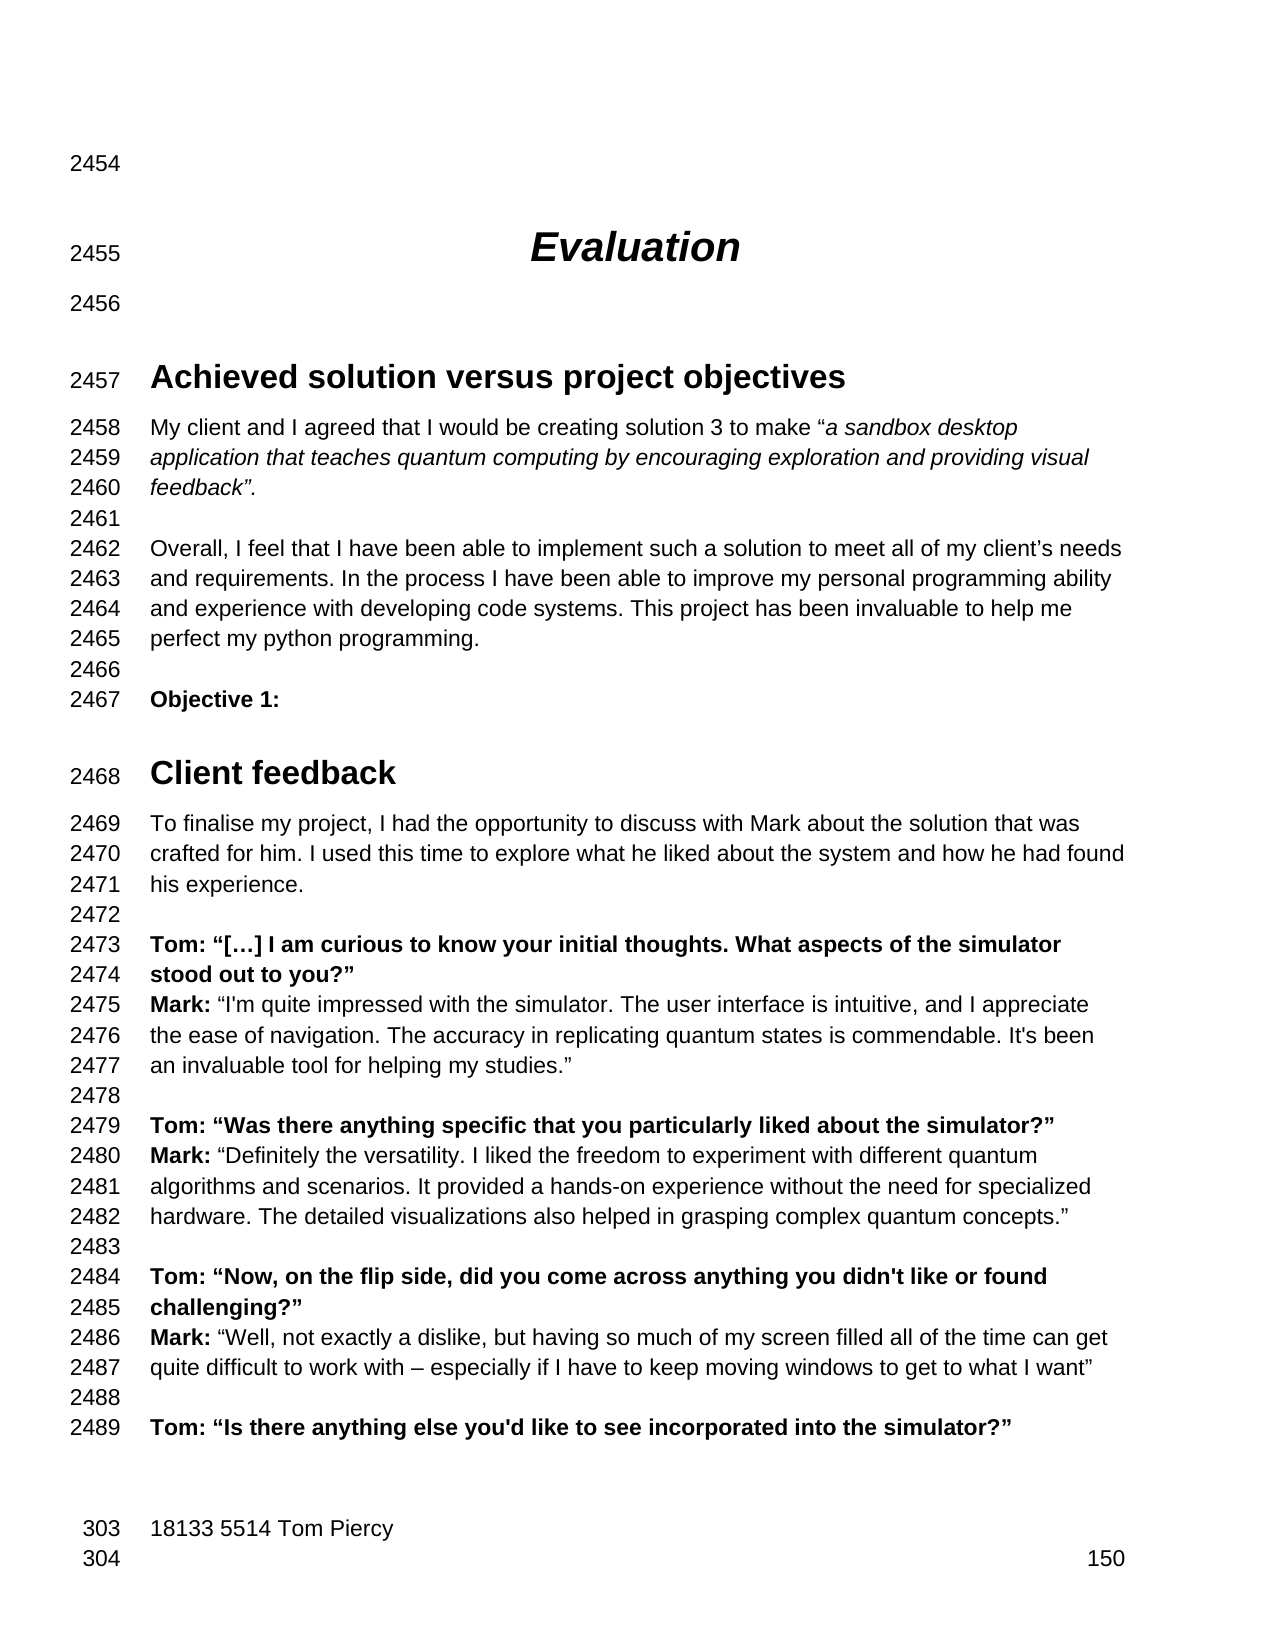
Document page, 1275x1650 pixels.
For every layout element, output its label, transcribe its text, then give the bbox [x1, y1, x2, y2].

text Tom: “[…] I am curious to know your initial thoughts. What aspects of the simulator stood out to you?” [150, 931, 1125, 987]
text Mark: “I'm quite impressed with the simulator. The user interface is intuitive, and I appreciate the ease of navigation. The accuracy in replicating quantum states is commendable. It's been an invaluable tool for helping my studies.” [150, 991, 1125, 1078]
text Overall, I feel that I have been able to implement such a solution to meet all of my client’s needs and requirements. In the process I have been able to improve my personal programming ability and experience with developing code systems. This project has been invaluable to help me perfect my python programming. [150, 535, 1125, 652]
subtitle Client feedback [150, 753, 1125, 792]
text Mark: “Well, not exactly a dislike, but having so much of my screen filled all of the time can get quite difficult to work with – especially if I have to keep moving windows to get to what I want” [150, 1324, 1125, 1380]
subtitle Achieved solution versus project objectives [150, 357, 1125, 396]
text Tom: “Now, on the flip side, did you come across anything you didn't like or found challenging?” [150, 1263, 1125, 1320]
text Tom: “Was there anything specific that you particularly liked about the simulator?” [150, 1112, 1125, 1138]
text Mark: “Definitely the versatility. I liked the freedom to experiment with different quantum algorithms and scenarios. It provided a hands-on experience without the need for specialized hardware. The detailed visualizations also helped in grasping complex quantum concepts.” [150, 1142, 1125, 1229]
text My client and I agreed that I would be creating solution 3 to make “a sandbox desktop application that teaches quantum computing by encouraging exploration and providing visual feedback”. [150, 414, 1125, 501]
subtitle Evaluation [150, 222, 1125, 270]
text Objective 1: [150, 686, 1125, 712]
text To finalise my project, I had the opportunity to discuss with Mark about the solution that was crafted for him. I used this time to explore what he liked about the system and how he had found his experience. [150, 810, 1125, 897]
text Tom: “Is there anything else you'd like to see incorporated into the simulator?” [150, 1414, 1125, 1441]
